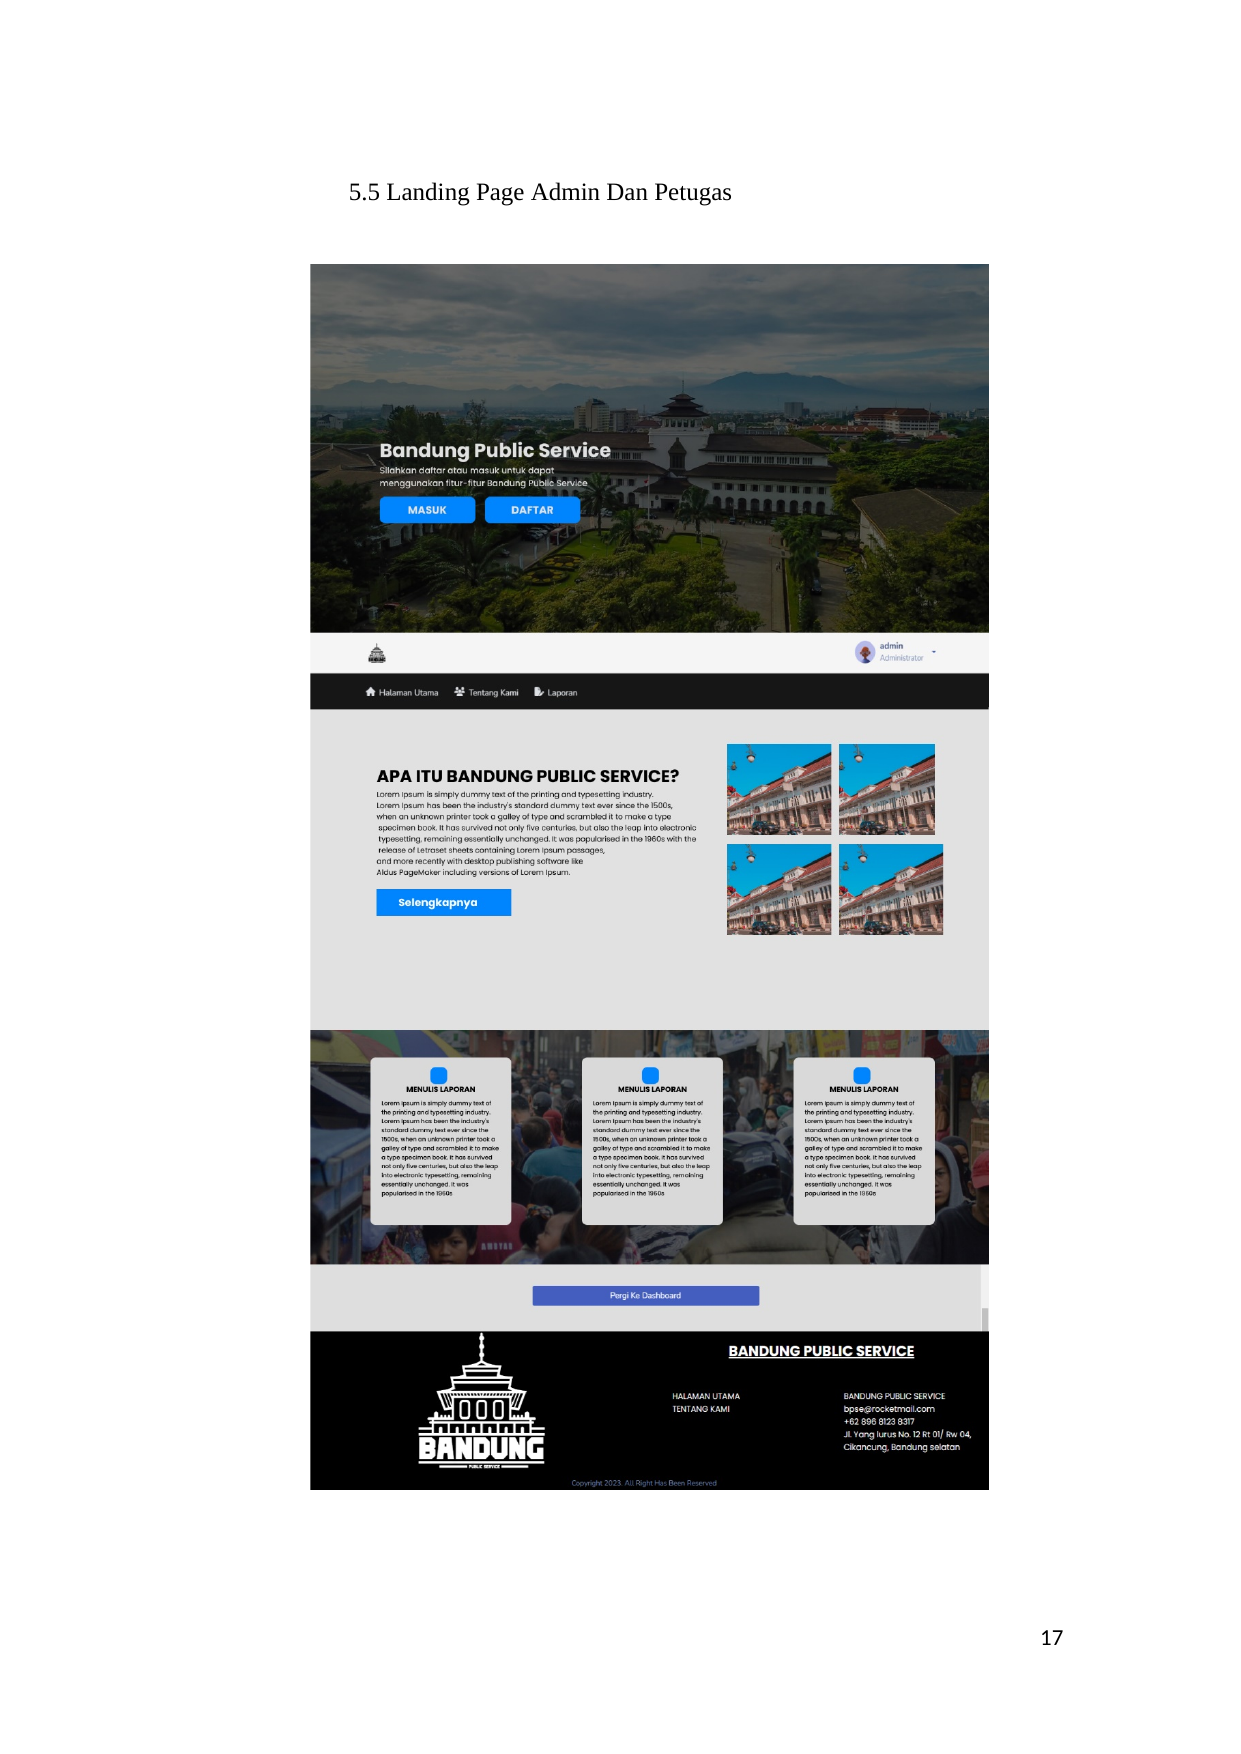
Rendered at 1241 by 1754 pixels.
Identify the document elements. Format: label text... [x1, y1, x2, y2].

list Landing Page Admin Dan Petugas [349, 177, 1063, 206]
picture [310, 264, 989, 1490]
